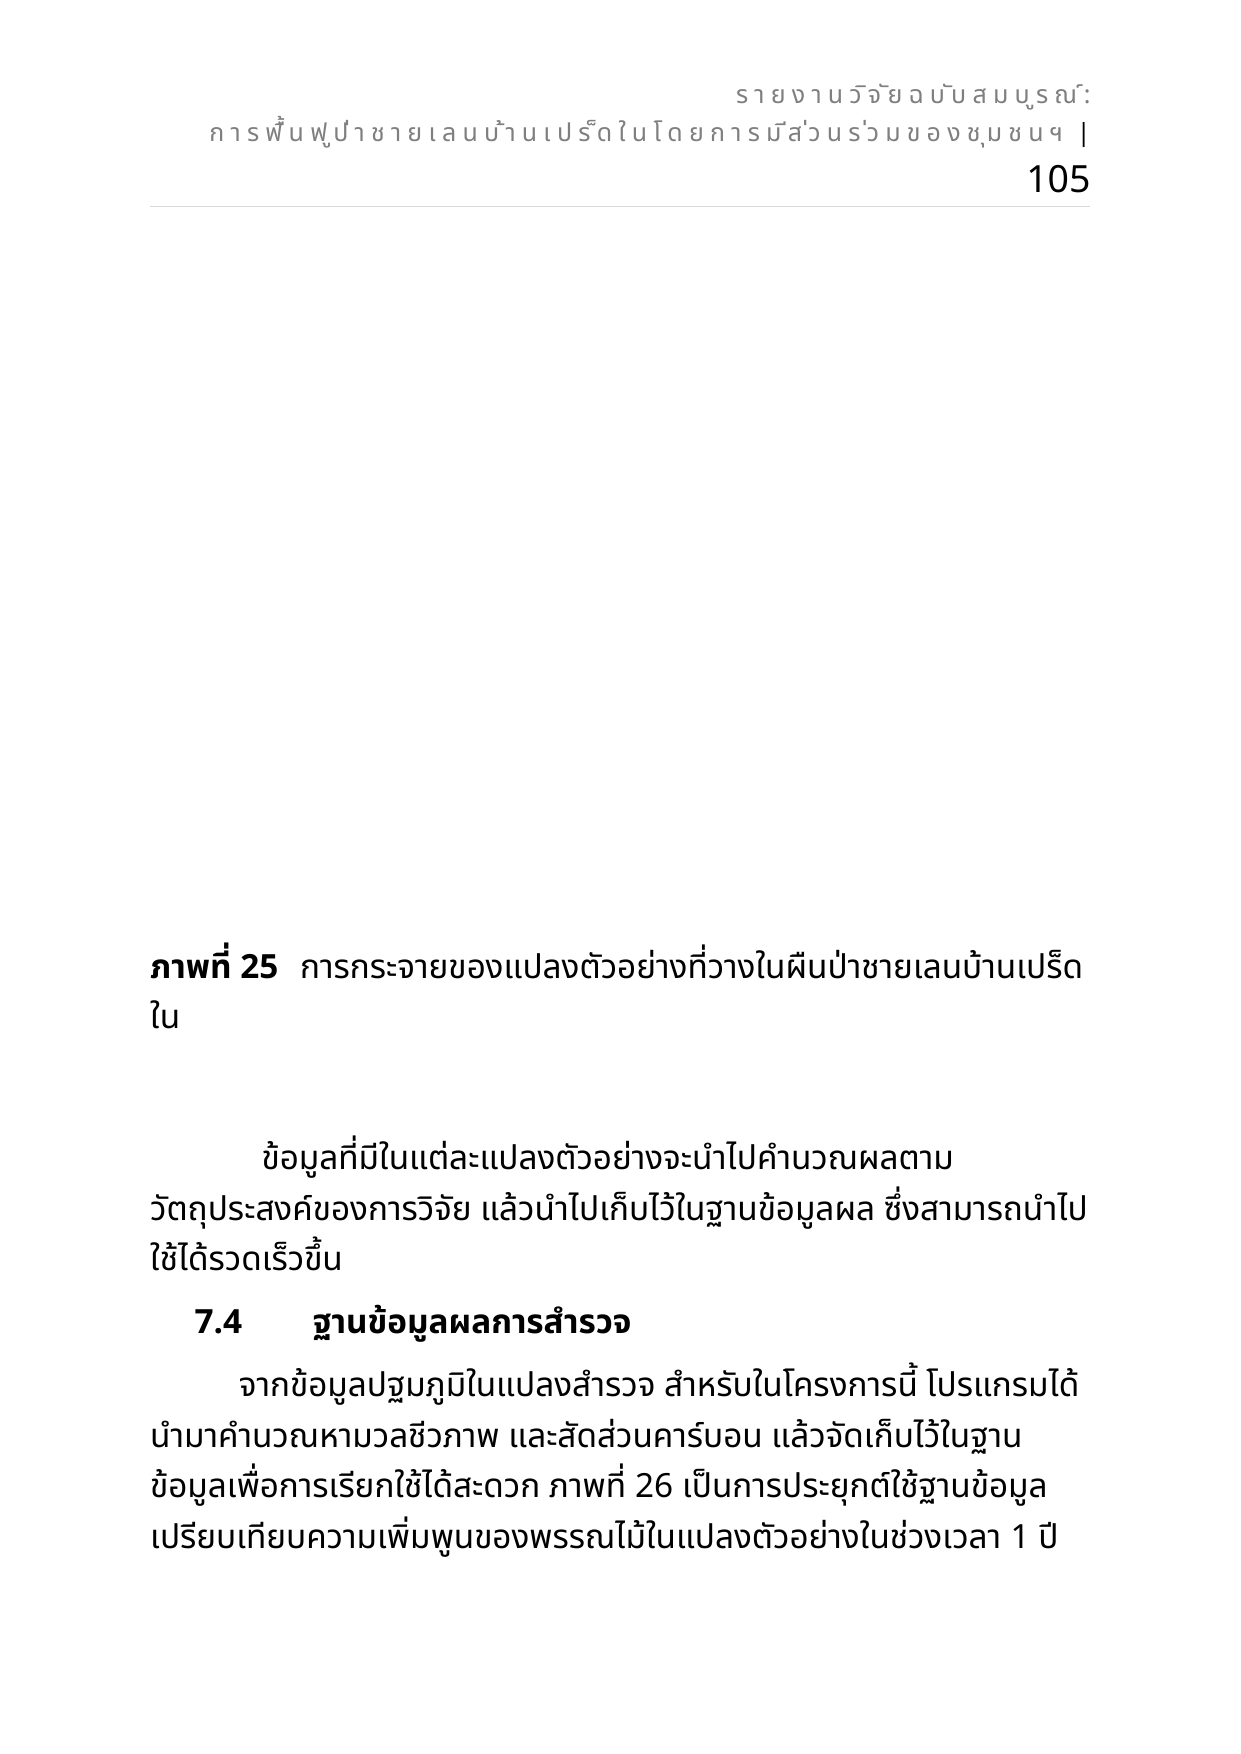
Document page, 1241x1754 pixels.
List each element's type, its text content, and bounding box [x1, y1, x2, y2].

list จากข้อมูลปฐมภูมิในแปลงสำรวจ สำหรับในโครงการนี้ โปรแกรมได้นำมาคำนวณหามวลชีวภาพ และสัดส่วนคาร์บอน แล้วจัดเก็บไว้ในฐานข้อมูลเพื่อการเรียกใช้ได้สะดวก ภาพที่ 26 เป็นการประยุกต์ใช้ฐานข้อมูล เปรียบเทียบความเพิ่มพูนของพรรณไม้ในแปลงตัวอย่างในช่วงเวลา 1 ปี [150, 1361, 1090, 1563]
text 7.4 ฐานข้อมูลผลการสำรวจ [150, 1298, 1090, 1349]
text ภาพที่ 25 การกระจายของแปลงตัวอย่างที่วางในผืนป่าชายเลนบ้านเปร็ดใน [150, 942, 1090, 1043]
list ข้อมูลที่มีในแต่ละแปลงตัวอย่างจะนำไปคำนวณผลตามวัตถุประสงค์ของการวิจัย แล้วนำไปเก็บไว้ในฐานข้อมูลผล ซึ่งสามารถนำไปใช้ได้รวดเร็วขึ้น [150, 1134, 1090, 1286]
